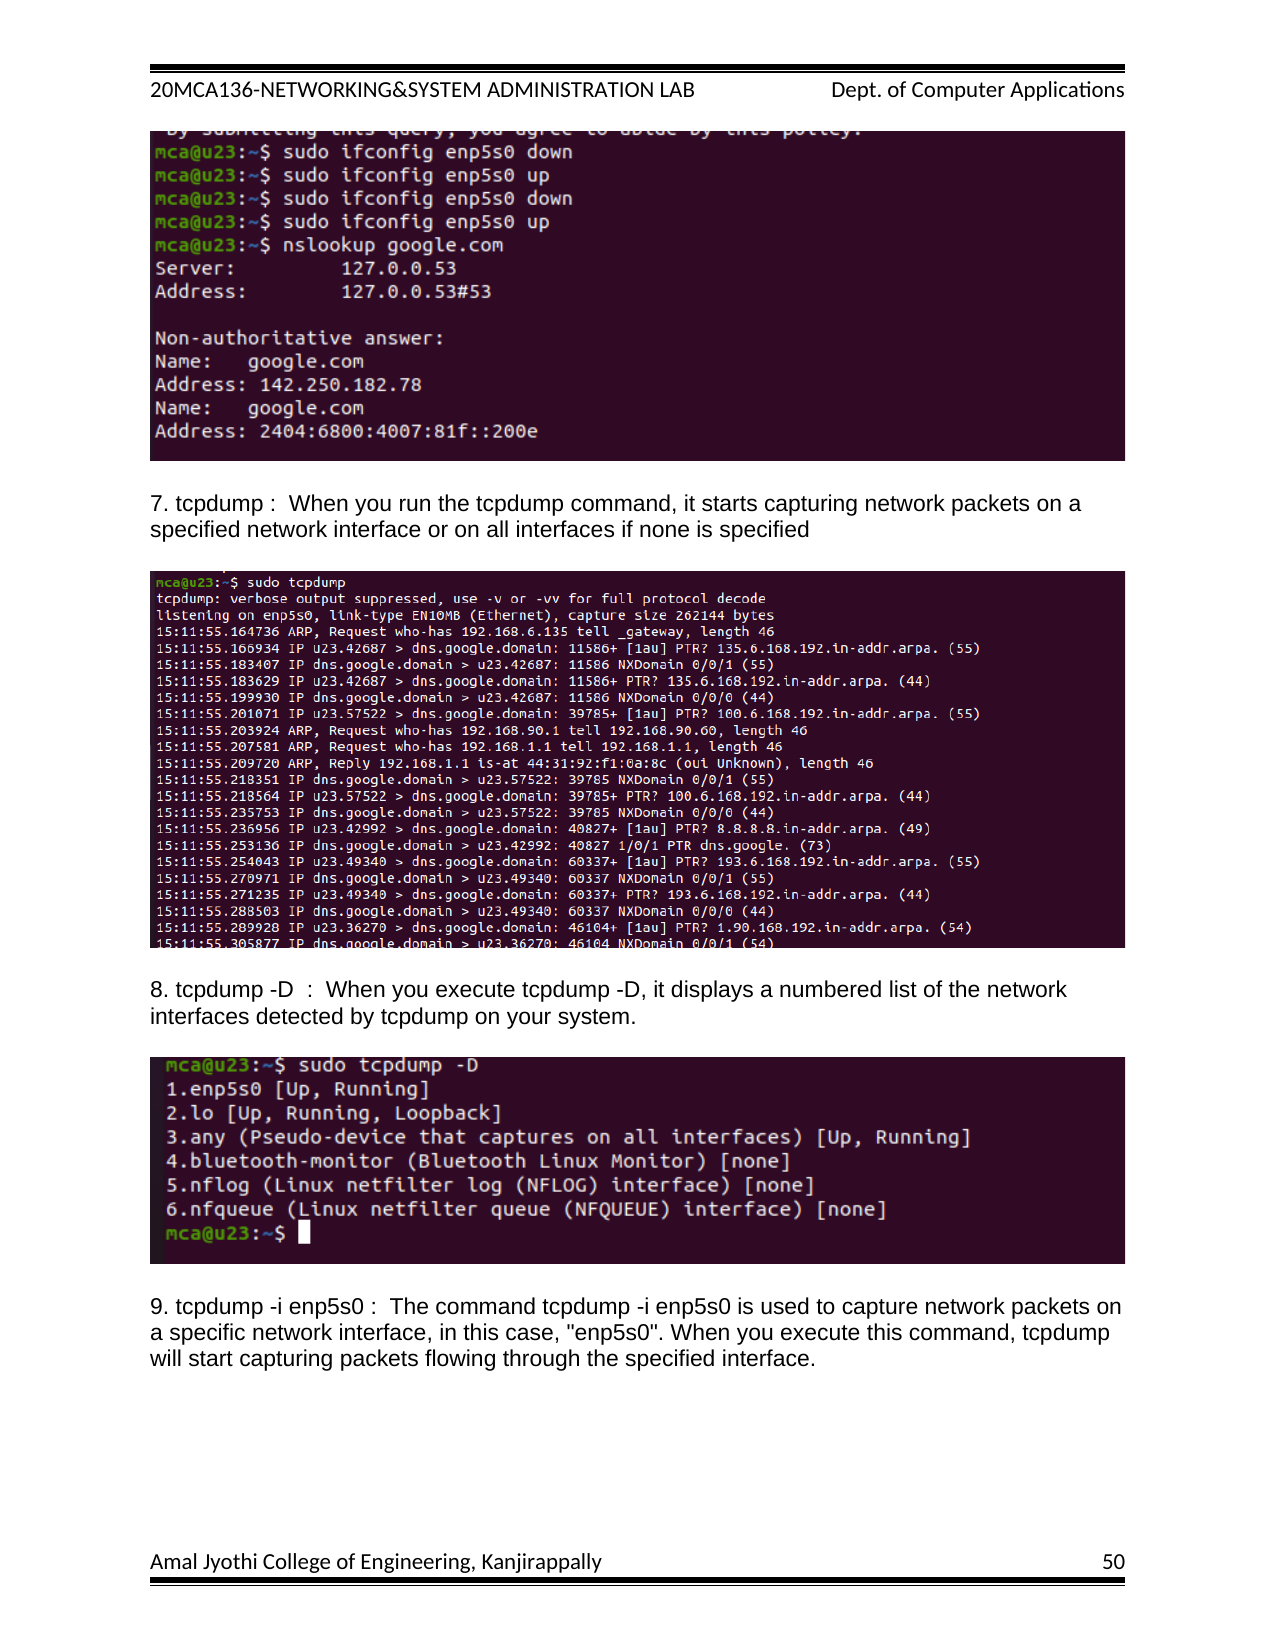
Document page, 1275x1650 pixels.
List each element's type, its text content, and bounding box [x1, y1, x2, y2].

picture [150, 1057, 1125, 1264]
text 7. tcpdump : When you run the tcpdump command, it starts capturing network packets on a specified network interface or on all interfaces if none is specified [150, 490, 1125, 542]
picture [150, 131, 1125, 461]
text 9. tcpdump -i enp5s0 : The command tcpdump -i enp5s0 is used to capture network packets on a specific network interface, in this case, "enp5s0". When you execute this command, tcpdump will start capturing packets flowing through the specified interface. [150, 1293, 1125, 1372]
picture [150, 571, 1125, 948]
text 8. tcpdump -D : When you execute tcpdump -D, it displays a numbered list of the network interfaces detected by tcpdump on your system. [150, 976, 1125, 1029]
